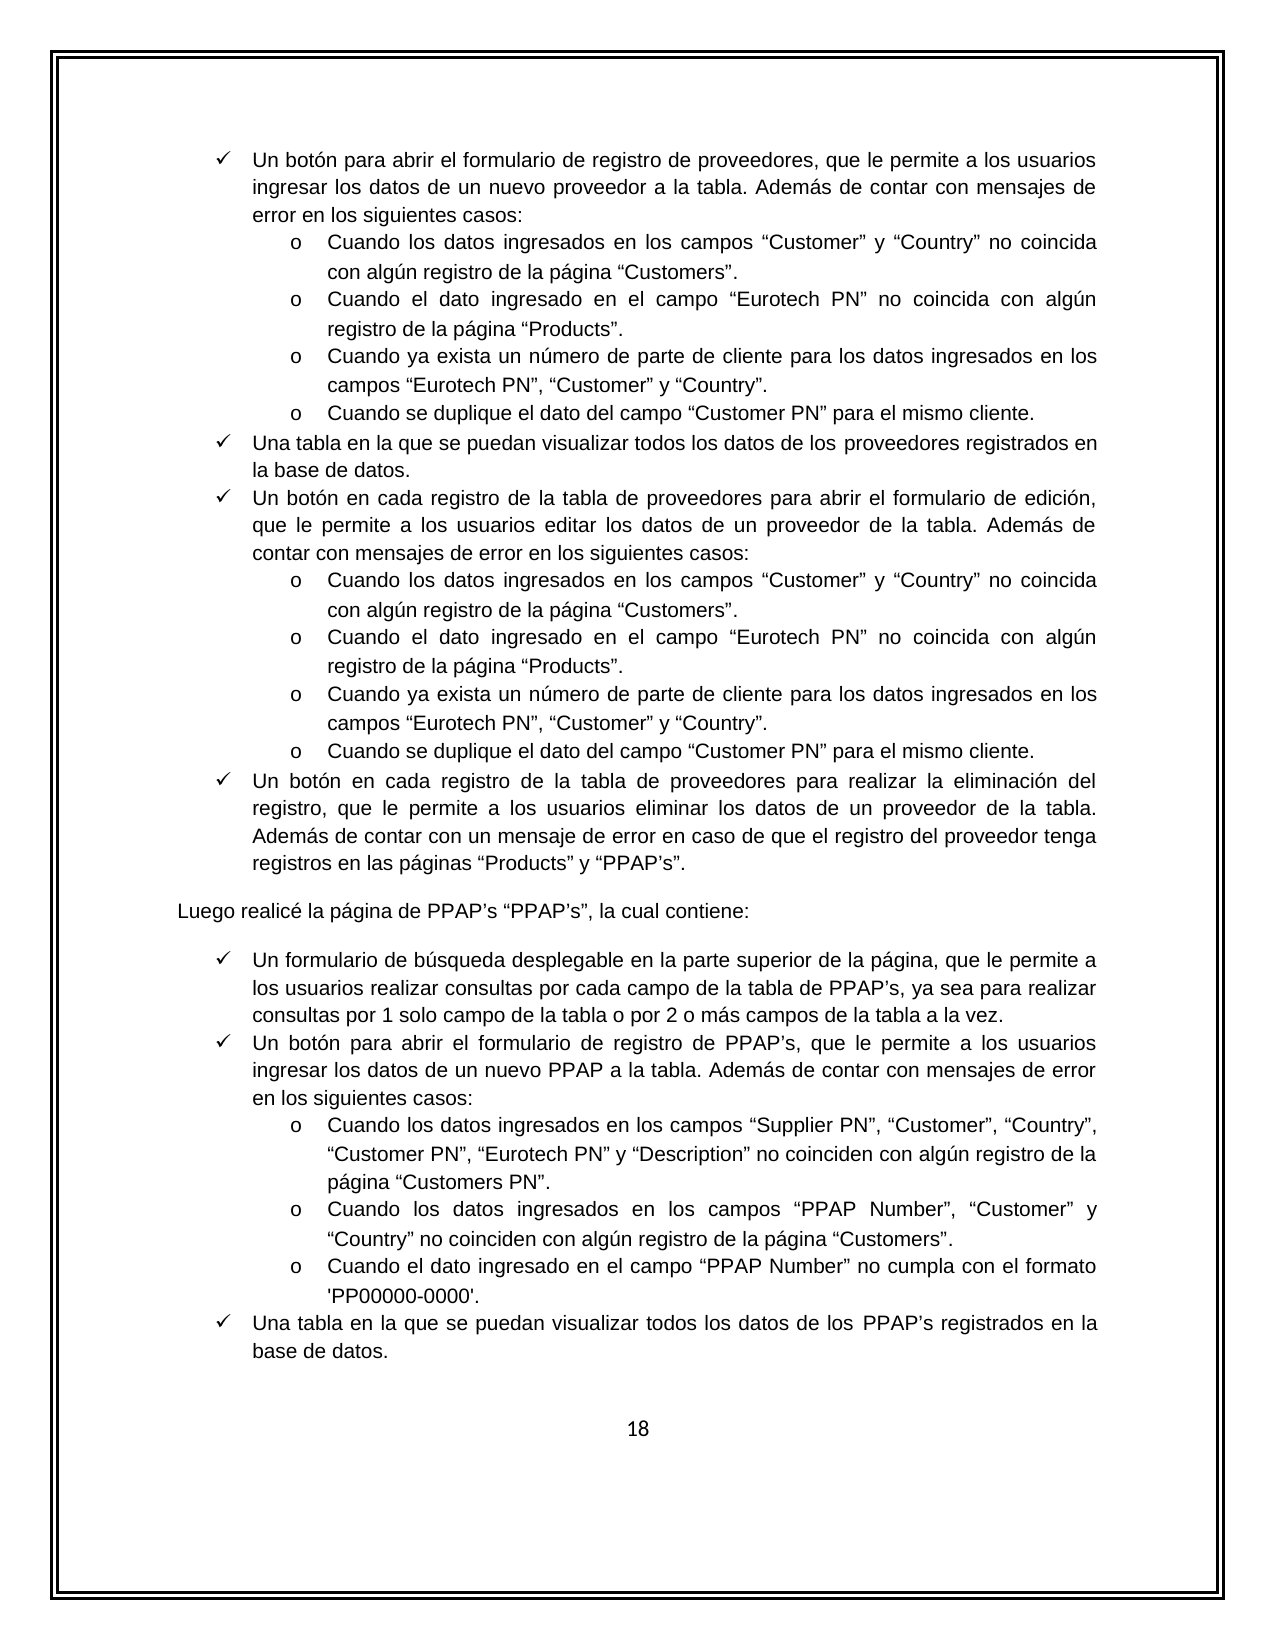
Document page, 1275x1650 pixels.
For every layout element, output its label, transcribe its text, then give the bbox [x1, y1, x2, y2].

list Cuando se duplique el dato del campo “Customer PN” para el mismo cliente. [289, 401, 1098, 427]
list Un botón en cada registro de la tabla de proveedores para realizar la eliminación del registro, que le permite a los usuarios eliminar los datos de un proveedor de la tabla. Además de contar con un mensaje de error en caso de que el registro del proveedor tenga registros en las páginas “Products” y “PPAP’s”. [214, 768, 1098, 875]
list Cuando el dato ingresado en el campo “Eurotech PN” no coincida con algún registro de la página “Products”. [289, 287, 1098, 340]
list Cuando el dato ingresado en el campo “Eurotech PN” no coincida con algún registro de la página “Products”. [289, 625, 1098, 678]
list Cuando se duplique el dato del campo “Customer PN” para el mismo cliente. [289, 739, 1098, 764]
list Un botón para abrir el formulario de registro de PPAP’s, que le permite a los usuarios ingresar los datos de un nuevo PPAP a la tabla. Además de contar con mensajes de error en los siguientes casos: [214, 1030, 1098, 1109]
list Cuando ya exista un número de parte de cliente para los datos ingresados en los campos “Eurotech PN”, “Customer” y “Country”. [289, 682, 1098, 735]
list Un formulario de búsqueda desplegable en la parte superior de la página, que le permite a los usuarios realizar consultas por cada campo de la tabla de PPAP’s, ya sea para realizar consultas por 1 solo campo de la tabla o por 2 o más campos de la tabla a la vez. [214, 948, 1098, 1027]
list Cuando el dato ingresado en el campo “PPAP Number” no cumpla con el formato 'PP00000-0000'. [289, 1254, 1098, 1307]
list Cuando los datos ingresados en los campos “PPAP Number”, “Customer” y “Country” no coinciden con algún registro de la página “Customers”. [289, 1197, 1098, 1251]
list Cuando ya exista un número de parte de cliente para los datos ingresados en los campos “Eurotech PN”, “Customer” y “Country”. [289, 344, 1098, 397]
list Cuando los datos ingresados en los campos “Customer” y “Country” no coincida con algún registro de la página “Customers”. [289, 230, 1098, 283]
list Un botón en cada registro de la tabla de proveedores para abrir el formulario de edición, que le permite a los usuarios editar los datos de un proveedor de la tabla. Además de contar con mensajes de error en los siguientes casos: [214, 486, 1098, 564]
list Cuando los datos ingresados en los campos “Customer” y “Country” no coincida con algún registro de la página “Customers”. [289, 568, 1098, 621]
list Una tabla en la que se puedan visualizar todos los datos de los PPAP’s registrados en la base de datos. [214, 1311, 1098, 1363]
list Un botón para abrir el formulario de registro de proveedores, que le permite a los usuarios ingresar los datos de un nuevo proveedor a la tabla. Además de contar con mensajes de error en los siguientes casos: [214, 147, 1098, 227]
list Una tabla en la que se puedan visualizar todos los datos de los proveedores registrados en la base de datos. [214, 430, 1098, 482]
text Luego realicé la página de PPAP’s “PPAP’s”, la cual contiene: [177, 899, 1098, 923]
